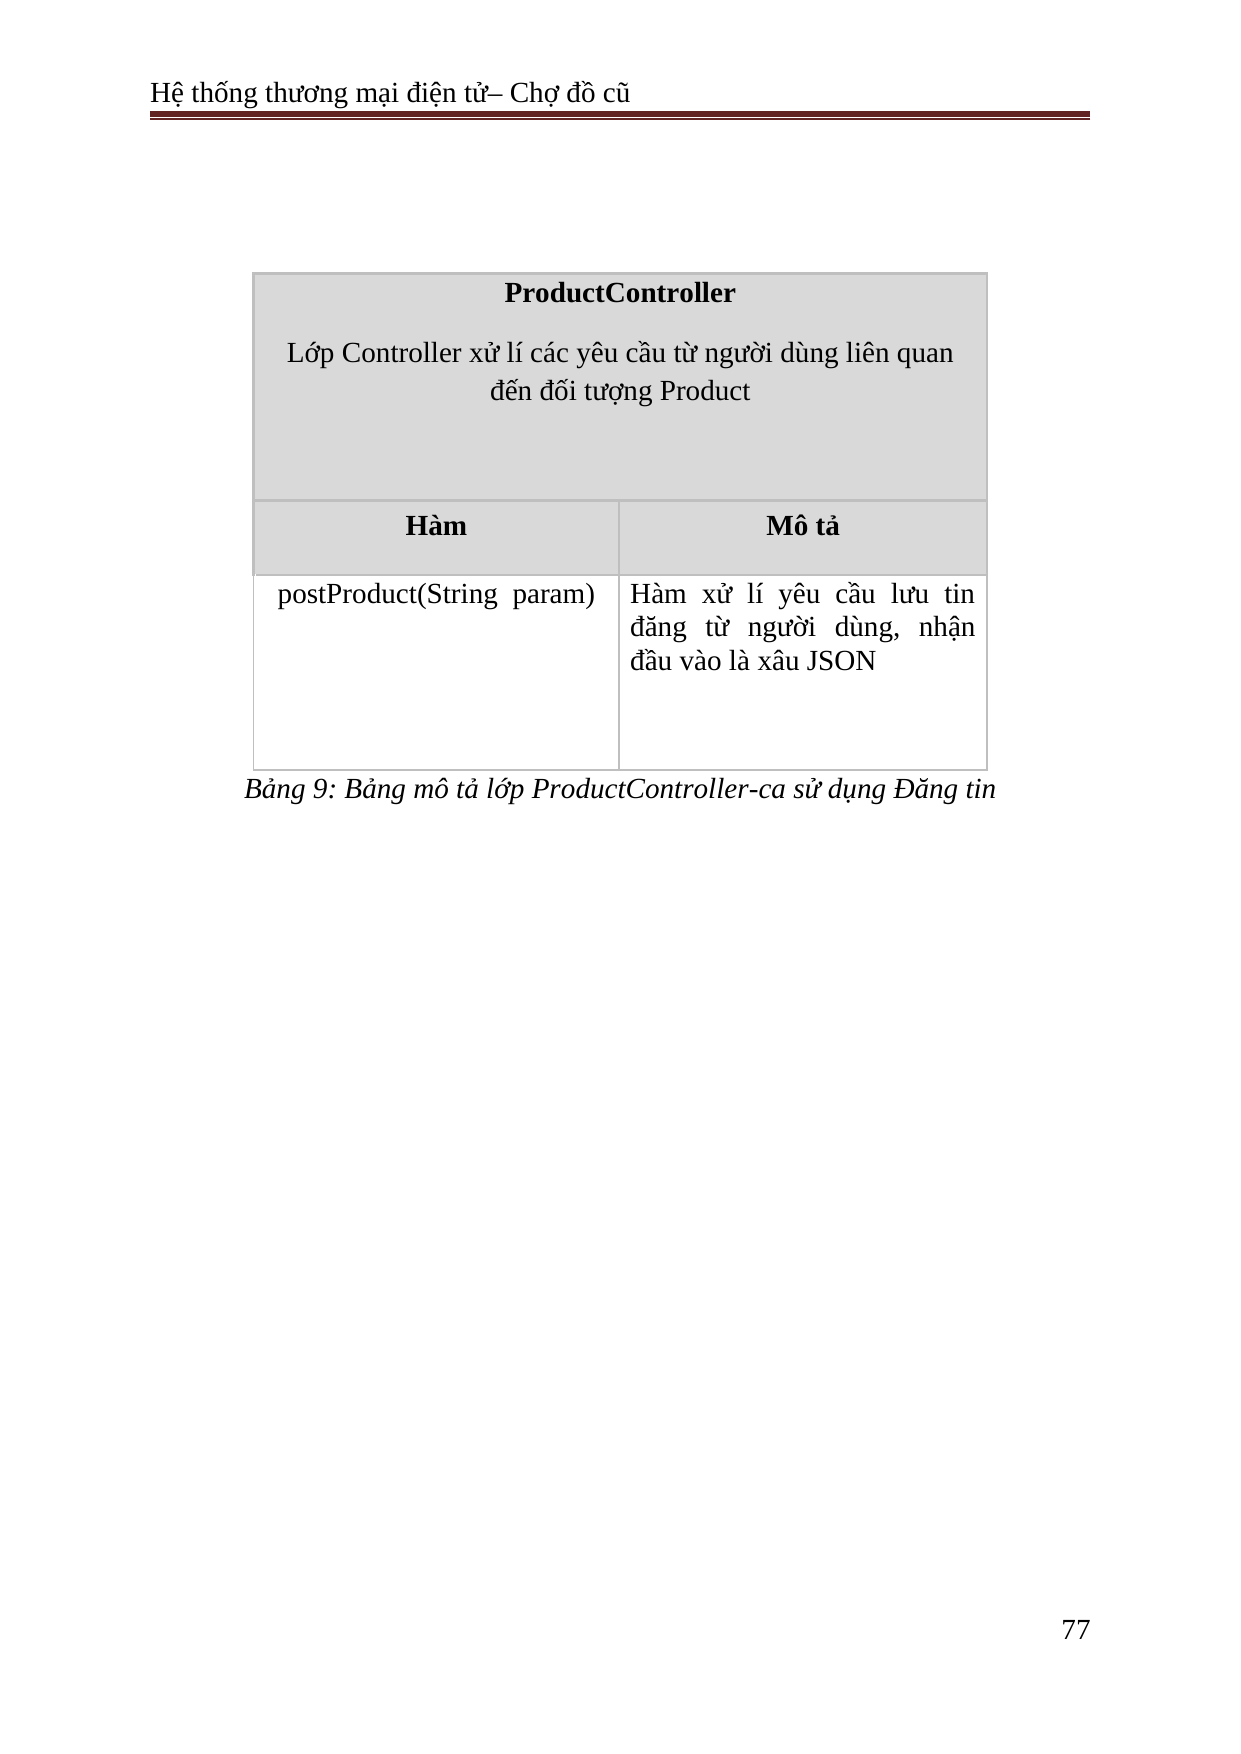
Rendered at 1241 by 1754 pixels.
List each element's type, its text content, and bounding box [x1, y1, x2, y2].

table_cell postProduct(String param) [254, 575, 618, 769]
table_header ProductController Lớp Controller xử lí các yêu cầu từ người dùng liên quan đến đối tượng Product [255, 275, 986, 499]
table_cell Mô tả [620, 502, 986, 574]
table_cell Hàm [255, 502, 618, 574]
table_cell Hàm xử lí yêu cầu lưu tin đăng từ người dùng, nhận đầu vào là xâu JSON [620, 576, 986, 769]
text Bảng 9: Bảng mô tả lớp ProductController-ca sử dụng Đăng tin [150, 771, 1090, 804]
